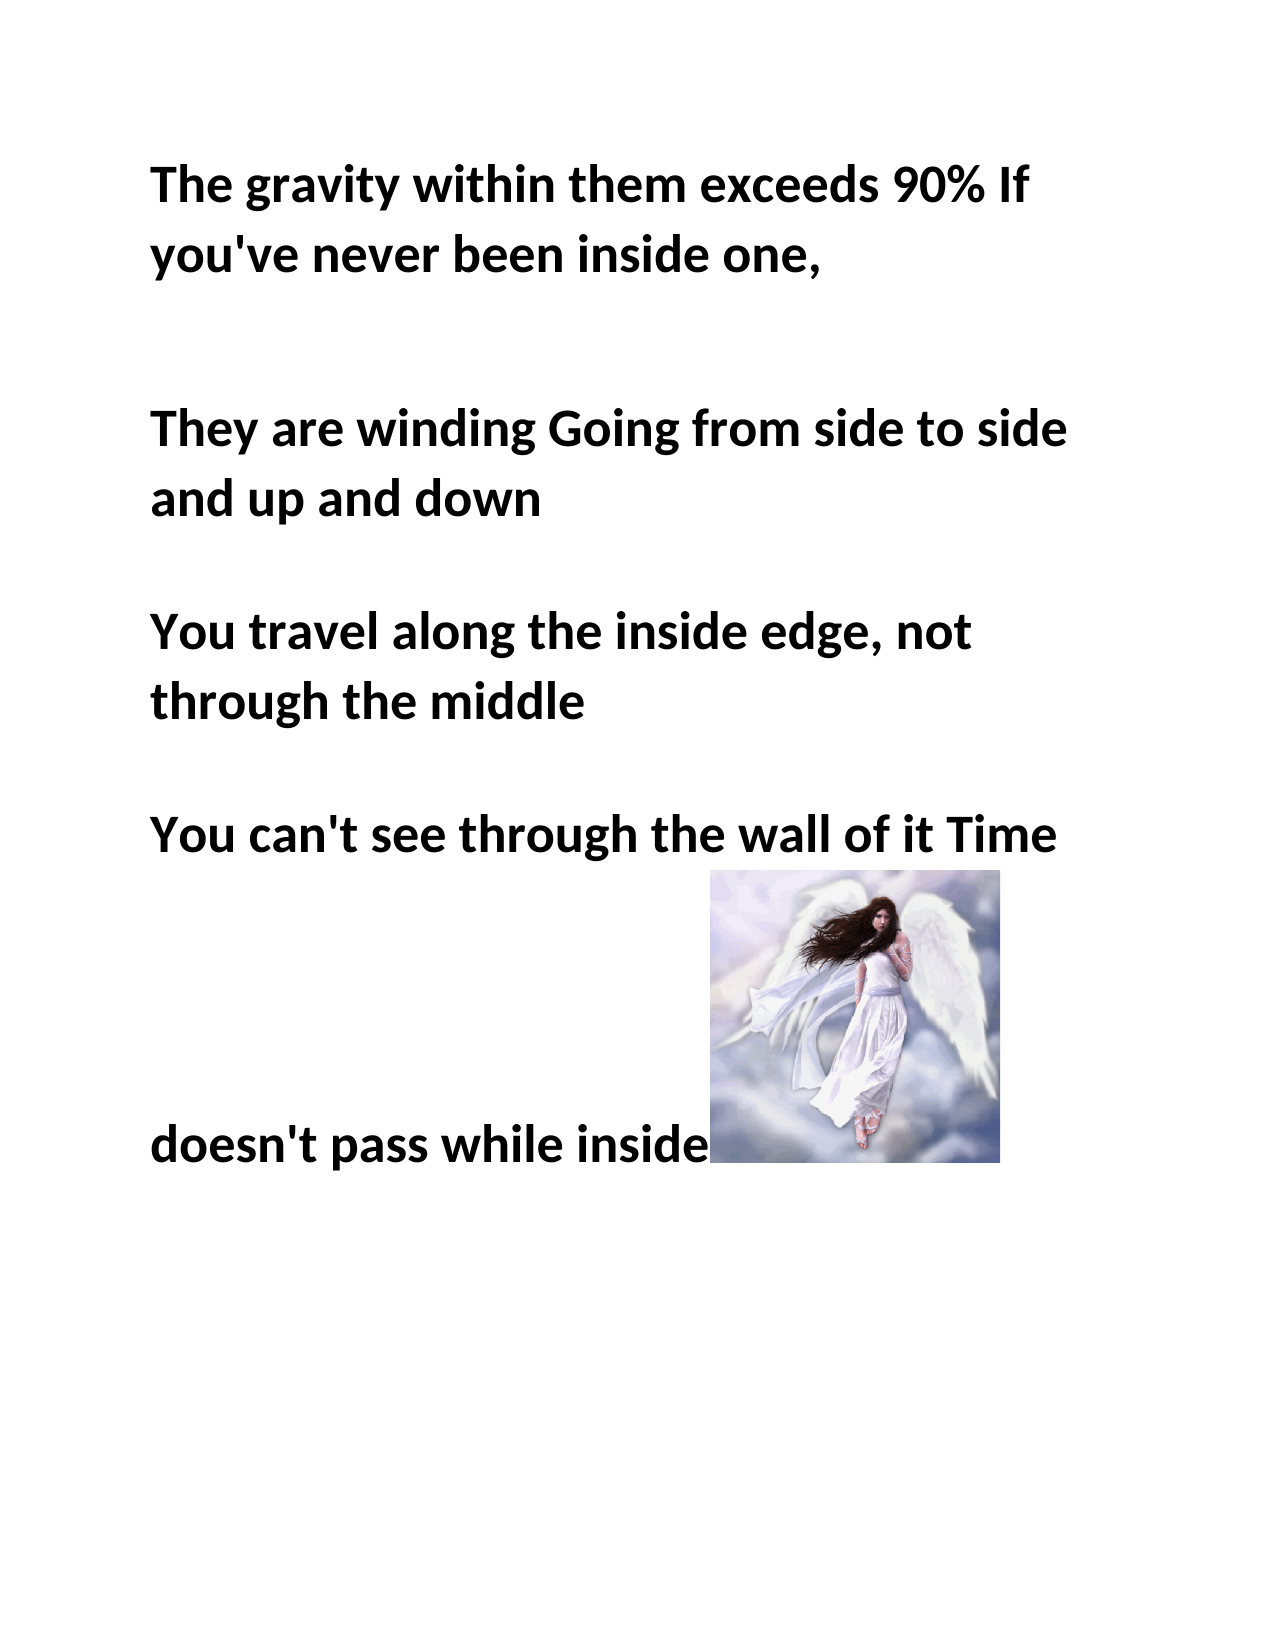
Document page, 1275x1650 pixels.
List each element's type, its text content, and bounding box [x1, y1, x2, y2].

text You travel along the inside edge, not through the middle [150, 597, 1125, 733]
text The gravity within them exceeds 90% If you've never been inside one, [150, 150, 1125, 286]
picture [710, 870, 1001, 1163]
text You can't see through the wall of it Time doesn't pass while inside [150, 800, 1125, 1176]
text They are winding Going from side to side and up and down [150, 394, 1125, 530]
